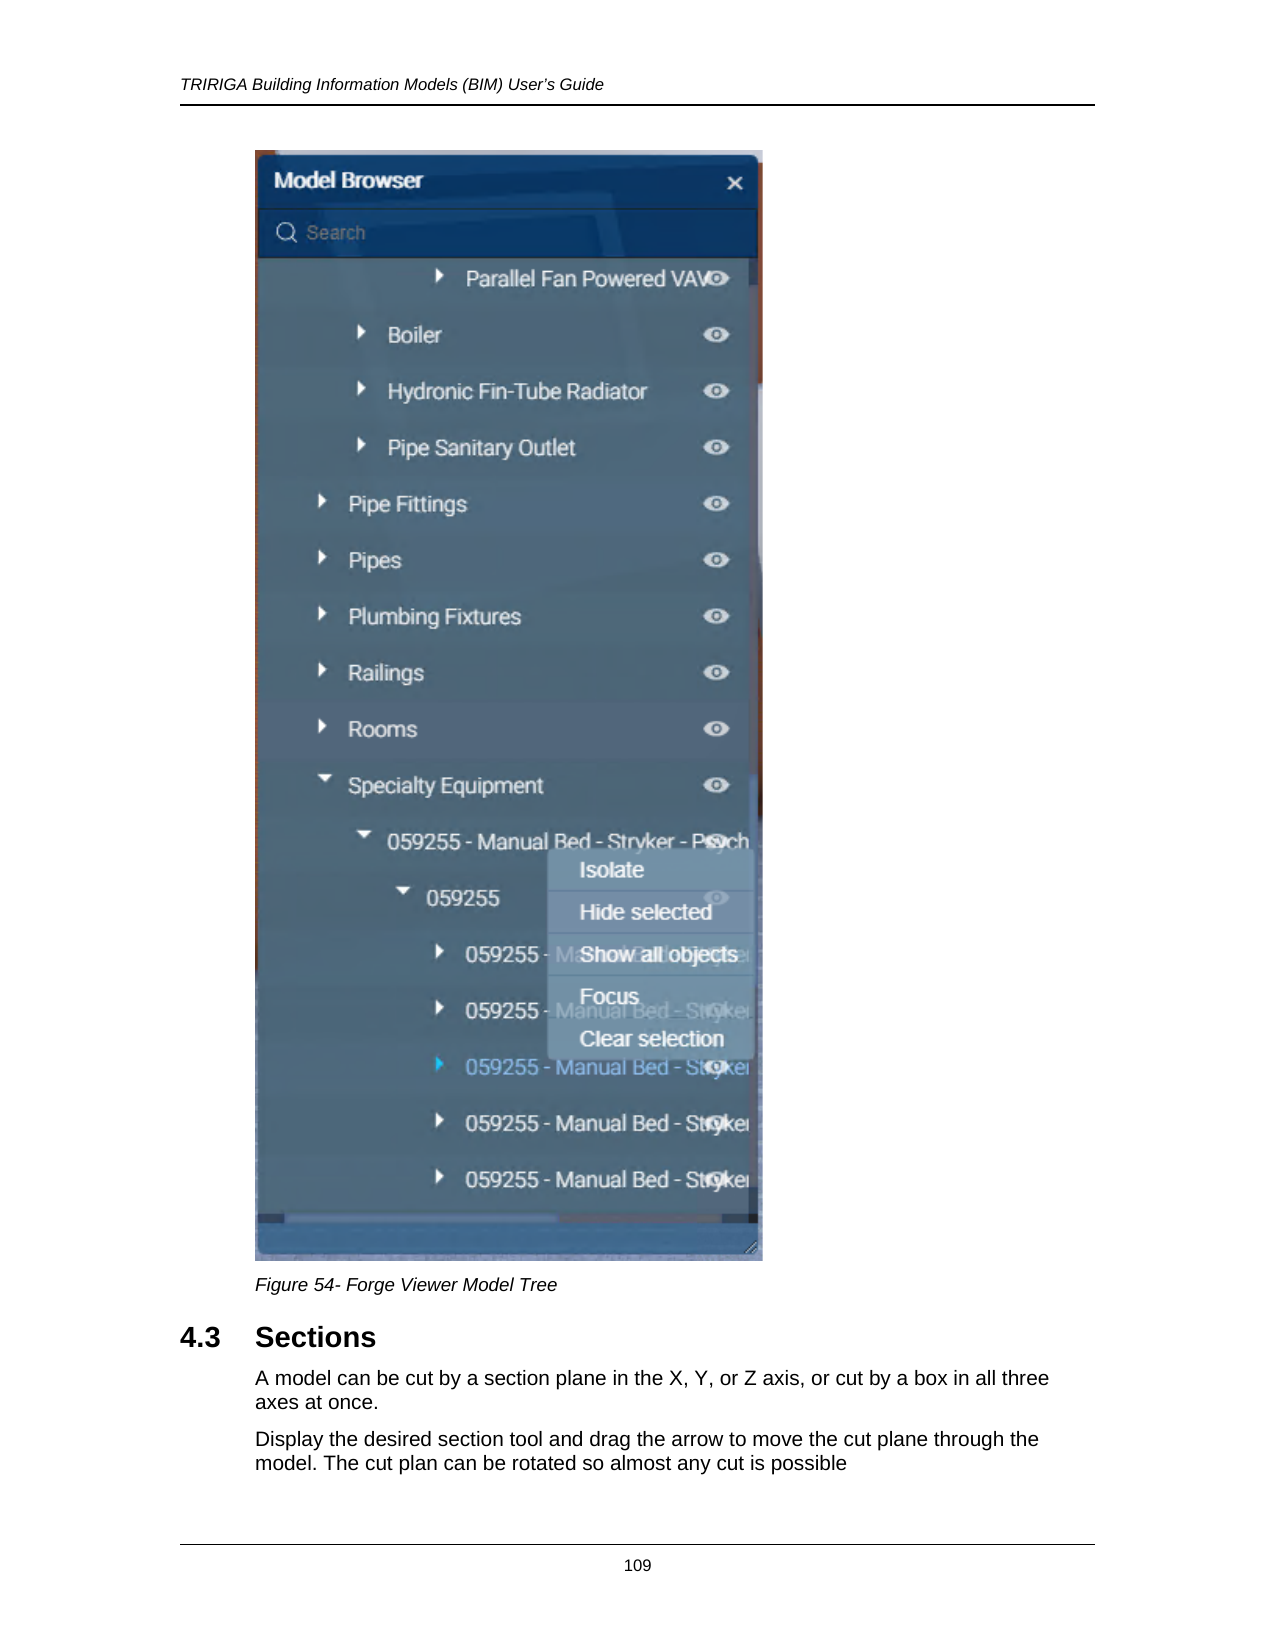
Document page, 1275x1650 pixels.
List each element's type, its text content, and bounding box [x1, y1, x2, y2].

text A model can be cut by a section plane in the X, Y, or Z axis, or cut by a box in all three axes at once. [255, 1366, 1095, 1414]
picture [255, 150, 763, 1261]
subtitle Sections [180, 1320, 1095, 1353]
text Figure 54- Forge Viewer Model Tree [255, 1273, 1095, 1295]
text Display the desired section tool and drag the arrow to move the cut plane through the model. The cut plan can be rotated so almost any cut is possible [255, 1426, 1095, 1474]
